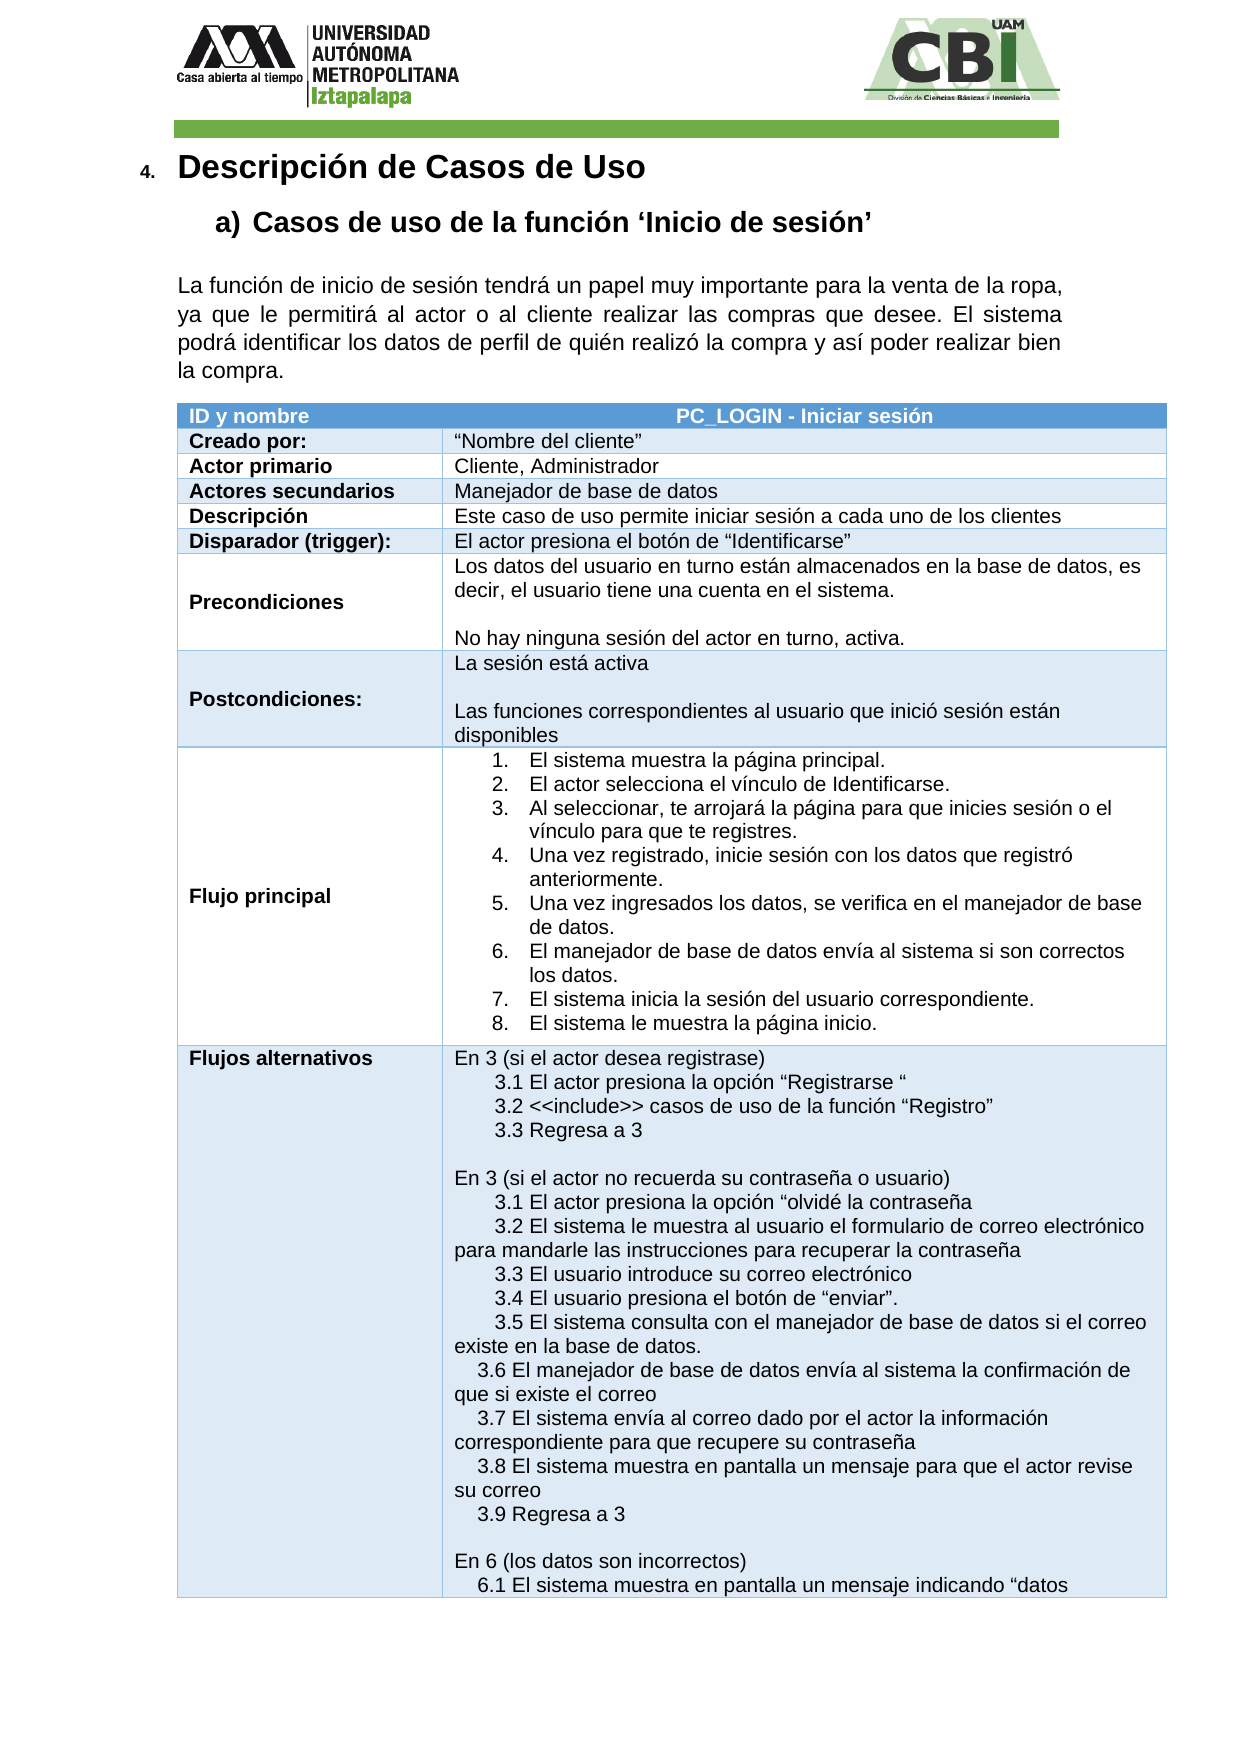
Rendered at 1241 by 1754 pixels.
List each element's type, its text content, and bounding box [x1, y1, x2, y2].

table_cell Postcondiciones: [178, 651, 442, 746]
list Casos de uso de la función ‘Inicio de sesión’ [215, 205, 1063, 239]
table_cell Actores secundarios [178, 479, 442, 503]
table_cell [443, 1046, 1166, 1597]
table_cell Descripción [178, 504, 442, 528]
table_cell Actor primario [178, 454, 442, 478]
table_cell Los datos del usuario en turno están almacenados en la base de datos, es decir, el usuario tiene una cuenta en el sistema. No hay ninguna sesión del actor en turno, activa. [443, 554, 1166, 649]
table_cell Cliente, Administrador [443, 454, 1166, 478]
table_cell “Nombre del cliente” [443, 429, 1166, 453]
table_cell El sistema muestra la página principal. El actor selecciona el vínculo de Identificarse. Al seleccionar, te arrojará la página para que inicies sesión o el vínculo para que te registres. Una vez registrado, inicie sesión con los datos que registró anteriormente. Una vez ingresados los datos, se verifica en el manejador de base de datos. El manejador de base de datos envía al sistema si son correctos los datos. El sistema inicia la sesión del usuario correspondiente. El sistema le muestra la página inicio. [443, 748, 1166, 1045]
table_cell Precondiciones [178, 554, 442, 649]
text La función de inicio de sesión tendrá un papel muy importante para la venta de la ropa, ya que le permitirá al actor o al cliente realizar las compras que desee. El sistema podrá identificar los datos de perfil de quién realizó la compra y así poder realizar bien la compra. [177, 272, 1063, 384]
table_header ID y nombre [178, 404, 442, 428]
table_cell Este caso de uso permite iniciar sesión a cada uno de los clientes [443, 504, 1166, 528]
subtitle Descripción de Casos de Uso [140, 148, 1063, 186]
table_header PC_LOGIN - Iniciar sesión [443, 404, 1166, 428]
table_cell Flujos alternativos [178, 1046, 442, 1597]
picture [177, 25, 459, 109]
table_cell Disparador (trigger): [178, 529, 442, 553]
table_cell Creado por: [178, 429, 442, 453]
table_cell El actor presiona el botón de “Identificarse” [443, 529, 1166, 553]
table_cell Flujo principal [178, 748, 442, 1045]
table_cell La sesión está activa Las funciones correspondientes al usuario que inició sesión están disponibles [443, 651, 1166, 746]
picture [863, 18, 1060, 100]
table_cell Manejador de base de datos [443, 479, 1166, 503]
